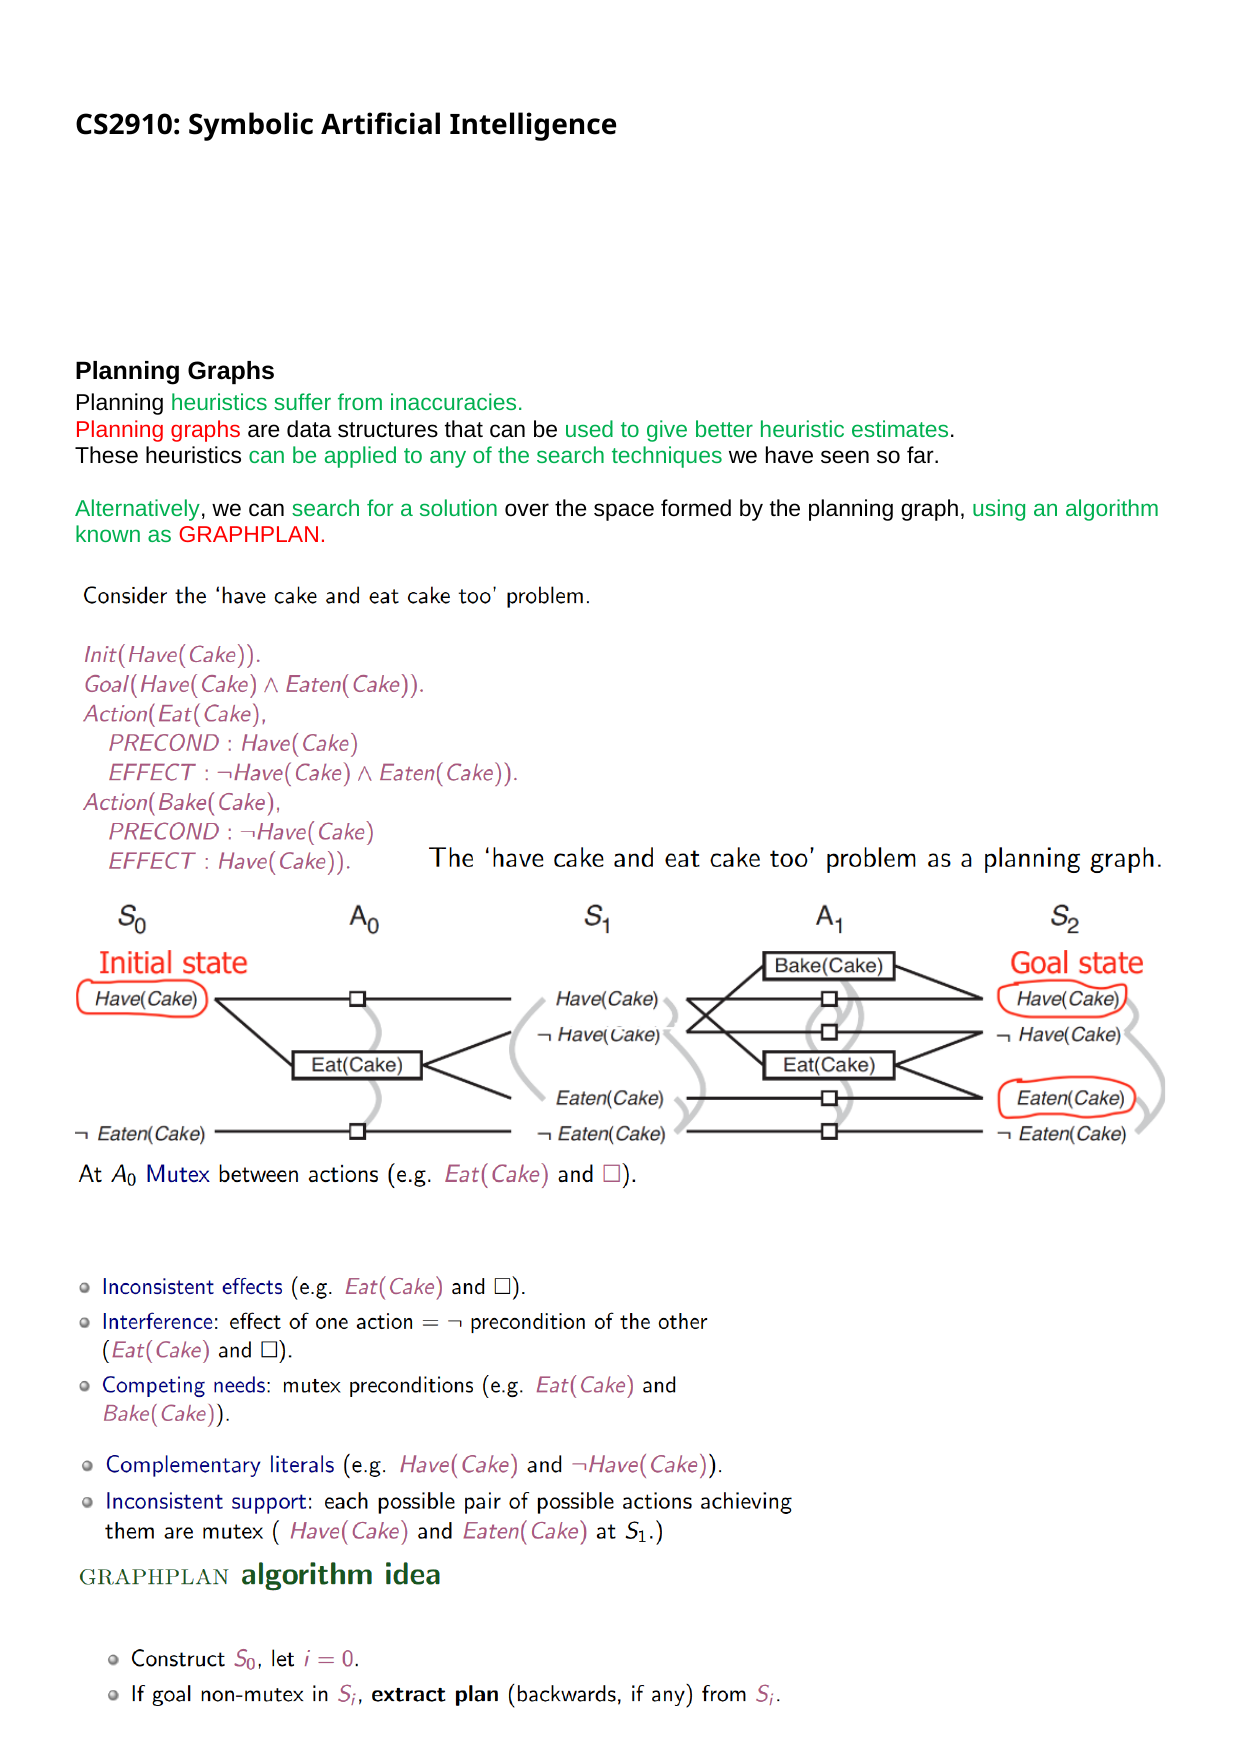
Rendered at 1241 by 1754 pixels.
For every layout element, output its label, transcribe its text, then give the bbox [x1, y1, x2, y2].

text Alternatively, we can search for a solution over the space formed by the planning graph, using an algorithm known as GRAPHPLAN. [75, 494, 1165, 547]
picture [75, 573, 1166, 886]
picture [75, 1558, 834, 1717]
picture [75, 891, 1166, 1195]
picture [75, 1443, 804, 1555]
subtitle Planning Graphs [75, 356, 1165, 385]
text Planning heuristics suffer from inaccuracies. [75, 389, 1165, 416]
text Planning graphs are data structures that can be used to give better heuristic estimates. [75, 416, 1165, 442]
text These heuristics can be applied to any of the search techniques we have seen so far. [75, 442, 1165, 468]
picture [75, 1264, 714, 1437]
